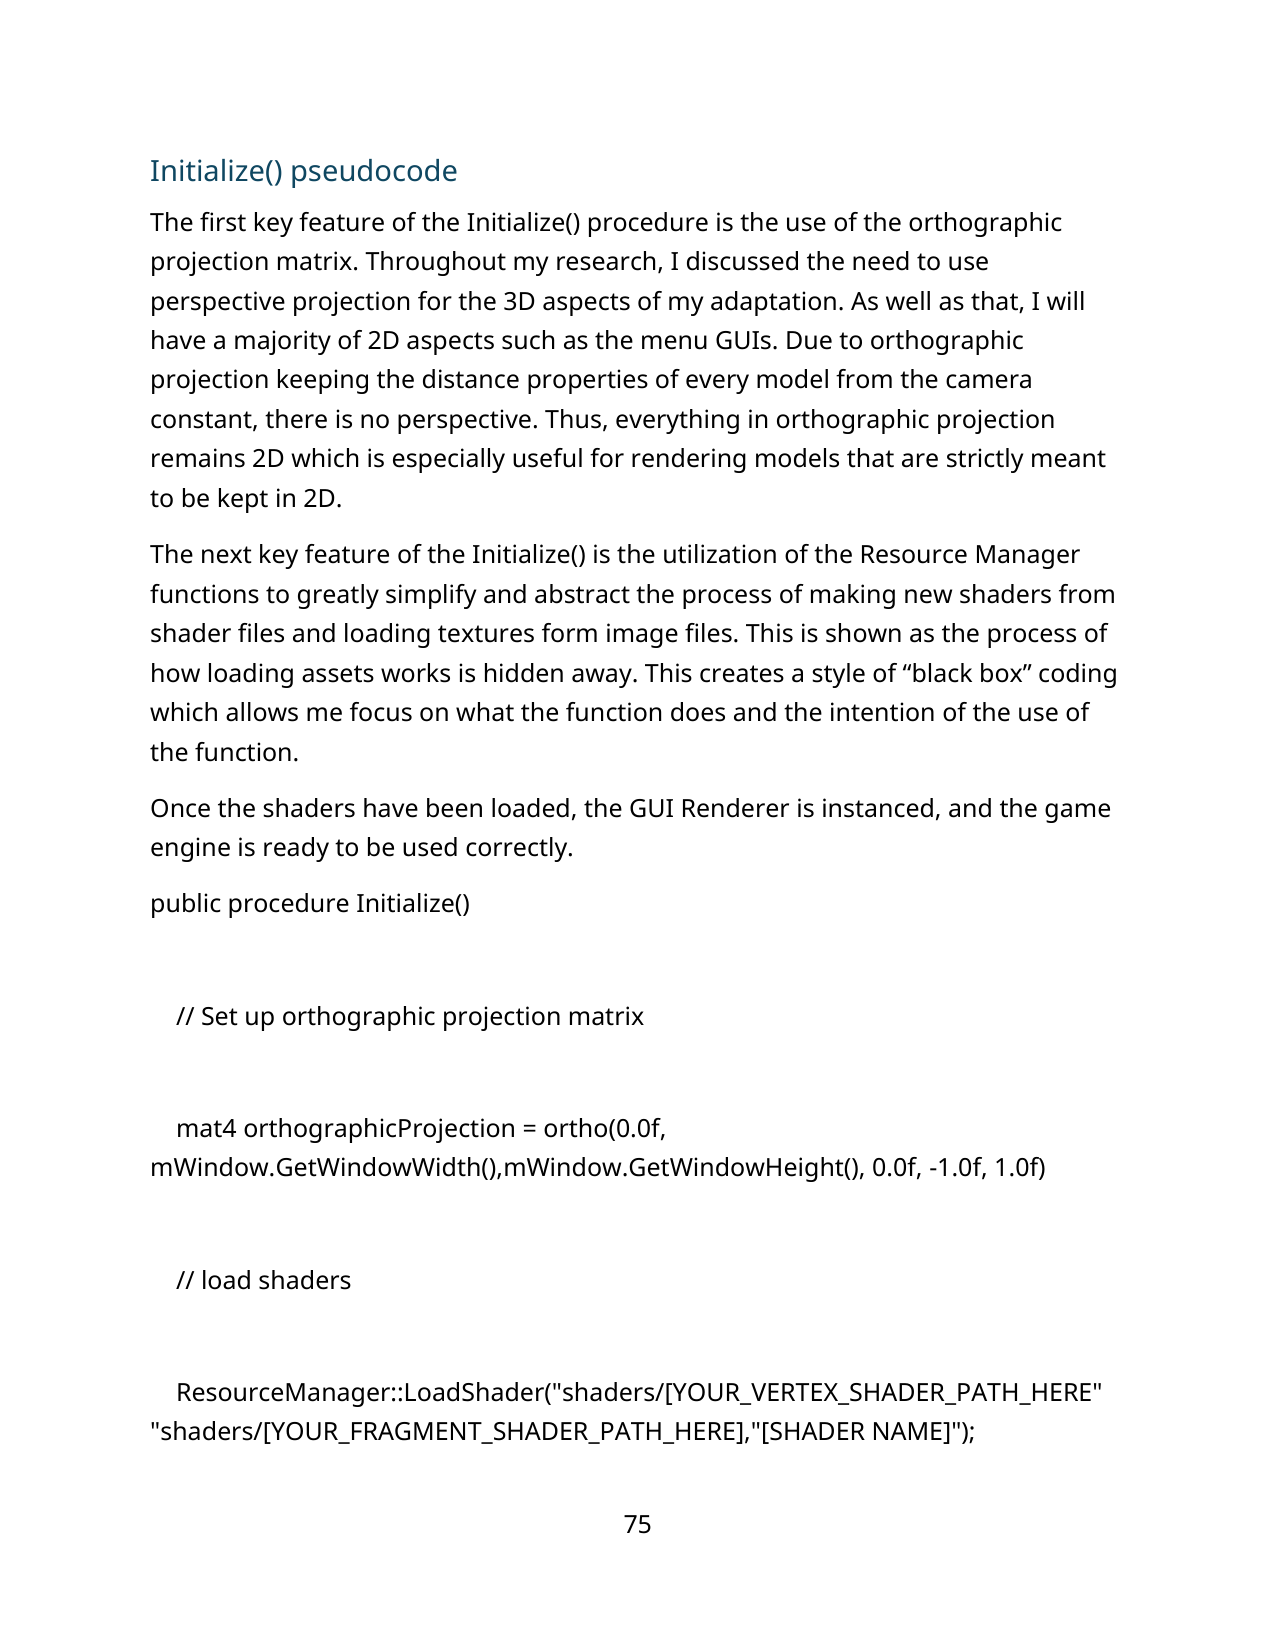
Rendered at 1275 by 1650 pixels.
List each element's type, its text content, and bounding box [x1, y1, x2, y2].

text ResourceManager::LoadShader("shaders/[YOUR_VERTEX_SHADER_PATH_HERE" "shaders/[YOUR_FRAGMENT_SHADER_PATH_HERE],"[SHADER NAME]"); [150, 1374, 1125, 1448]
text Once the shaders have been loaded, the GUI Renderer is instanced, and the game engine is ready to be used correctly. [150, 790, 1125, 864]
text public procedure Initialize() [150, 886, 1125, 920]
subtitle Initialize() pseudocode [150, 150, 1125, 190]
text The first key feature of the Initialize() procedure is the use of the orthographic projection matrix. Throughout my research, I discussed the need to use perspective projection for the 3D aspects of my adaptation. As well as that, I will have a majority of 2D aspects such as the menu GUIs. Due to orthographic projection keeping the distance properties of every model from the camera constant, there is no perspective. Thus, everything in orthographic projection remains 2D which is especially useful for rendering models that are strictly meant to be kept in 2D. [150, 204, 1125, 515]
text mat4 orthographicProjection = ortho(0.0f, mWindow.GetWindowWidth(),mWindow.GetWindowHeight(), 0.0f, -1.0f, 1.0f) [150, 1111, 1125, 1184]
text The next key feature of the Initialize() is the utilization of the Resource Manager functions to greatly simplify and abstract the process of making new shaders from shader files and loading textures form image files. This is shown as the process of how loading assets works is hidden away. This creates a style of “black box” coding which allows me focus on what the function does and the intention of the use of the function. [150, 537, 1125, 768]
text // load shaders [150, 1262, 1125, 1296]
text // Set up orthographic projection matrix [150, 998, 1125, 1032]
